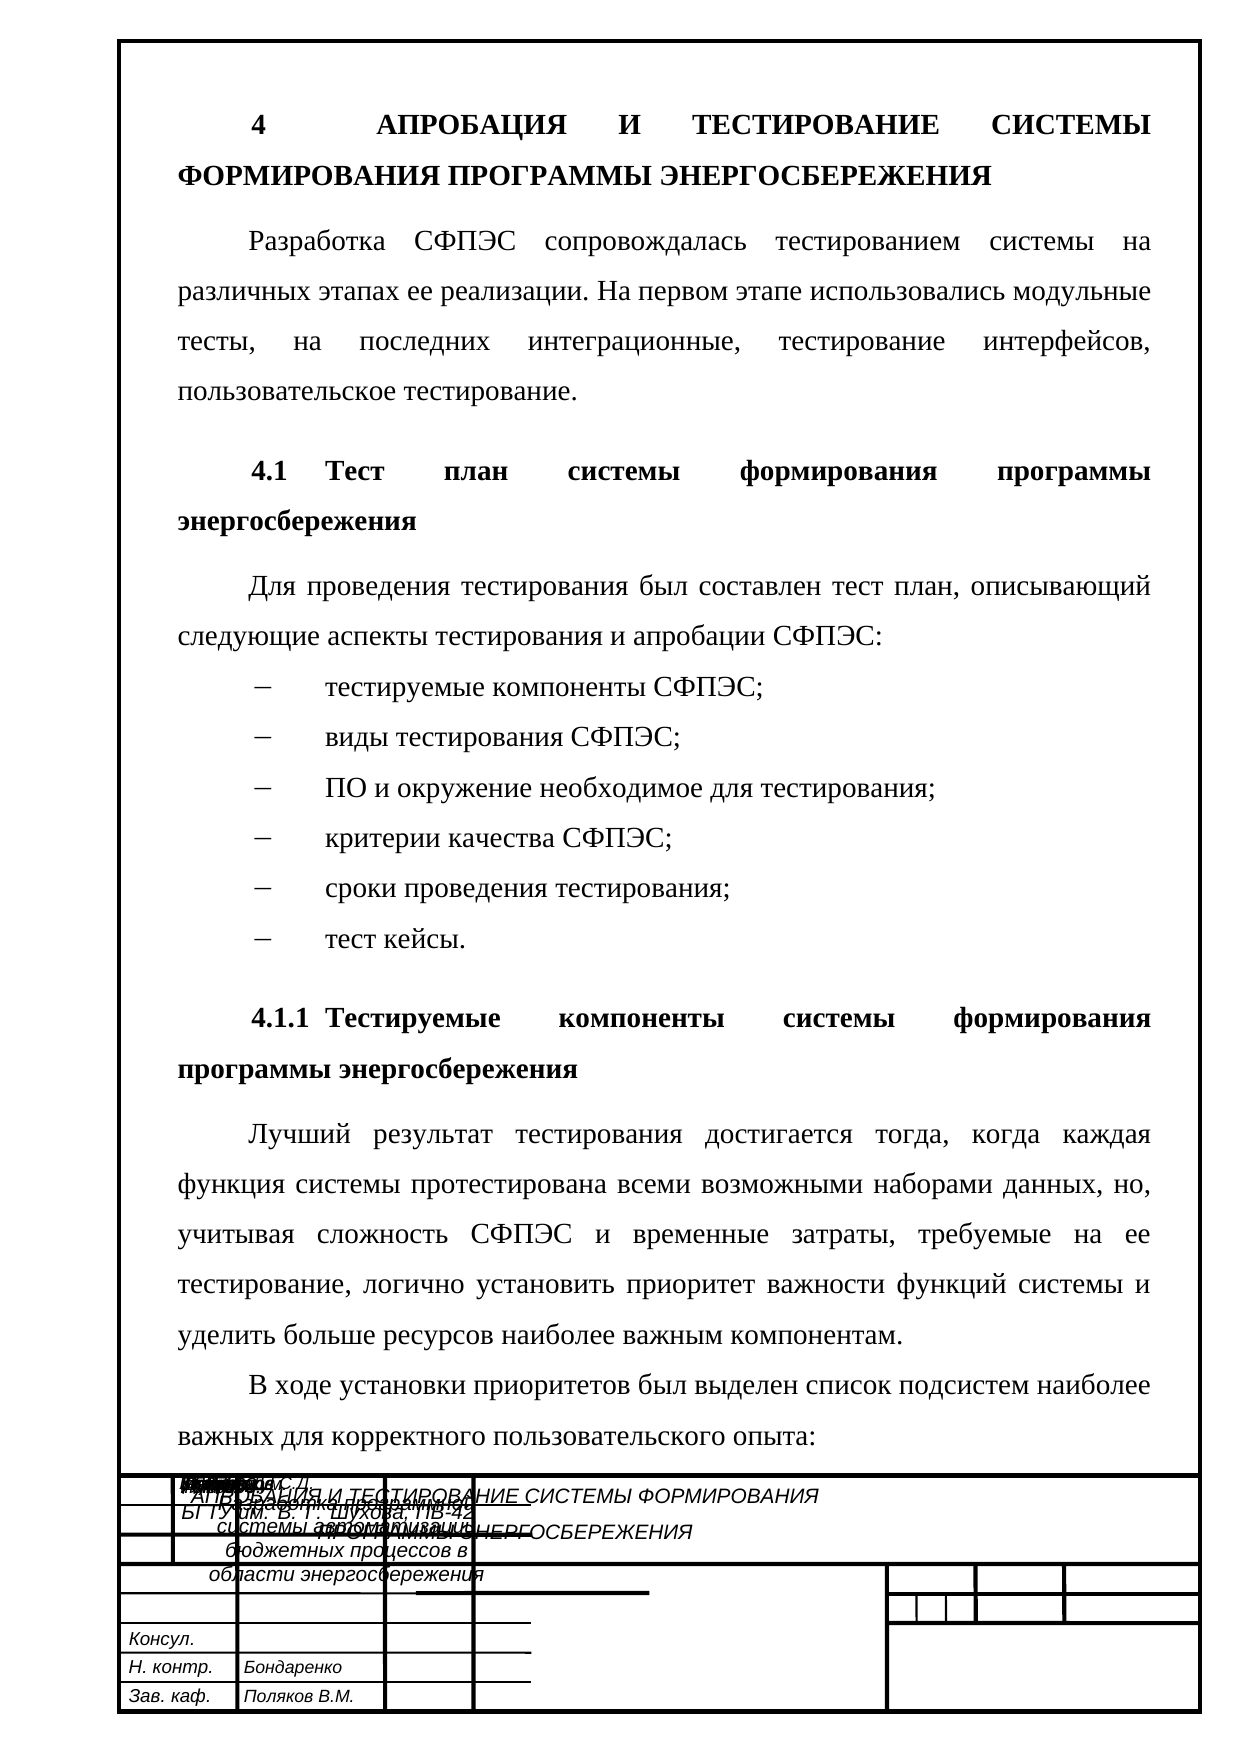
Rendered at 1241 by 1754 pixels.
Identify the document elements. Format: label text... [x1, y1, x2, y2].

text Для проведения тестирования был составлен тест план, описывающий следующие аспекты тестирования и апробации СФПЭС: [177, 568, 1152, 652]
text Лучший результат тестирования достигается тогда, когда каждая функция системы протестирована всеми возможными наборами данных, но, учитывая сложность СФПЭС и временные затраты, требуемые на ее тестирование, логично установить приоритет важности функций системы и уделить больше ресурсов наиболее важным компонентам. [177, 1116, 1152, 1351]
list тестируемые компоненты СФПЭС; [177, 669, 1152, 702]
text В ходе установки приоритетов был выделен список подсистем наиболее важных для корректного пользовательского опыта: [177, 1367, 1152, 1451]
subtitle Тестируемые компоненты системы формирования программы энергосбережения [177, 1001, 1152, 1084]
text Разработка СФПЭС сопровождалась тестированием системы на различных этапах ее реализации. На первом этапе использовались модульные тесты, на последних интеграционные, тестирование интерфейсов, пользовательское тестирование. [177, 223, 1152, 407]
list тест кейсы. [177, 921, 1152, 954]
subtitle АПРОБАЦИЯ И ТЕСТИРОВАНИЕ СИСТЕМЫ ФОРМИРОВАНИЯ ПРОГРАММЫ ЭНЕРГОСБЕРЕЖЕНИЯ [177, 107, 1152, 191]
subtitle Тест план системы формирования программы энергосбережения [177, 453, 1152, 537]
list виды тестирования СФПЭС; [177, 719, 1152, 753]
list сроки проведения тестирования; [177, 871, 1152, 904]
list ПО и окружение необходимое для тестирования; [177, 770, 1152, 803]
list критерии качества СФПЭС; [177, 820, 1152, 854]
